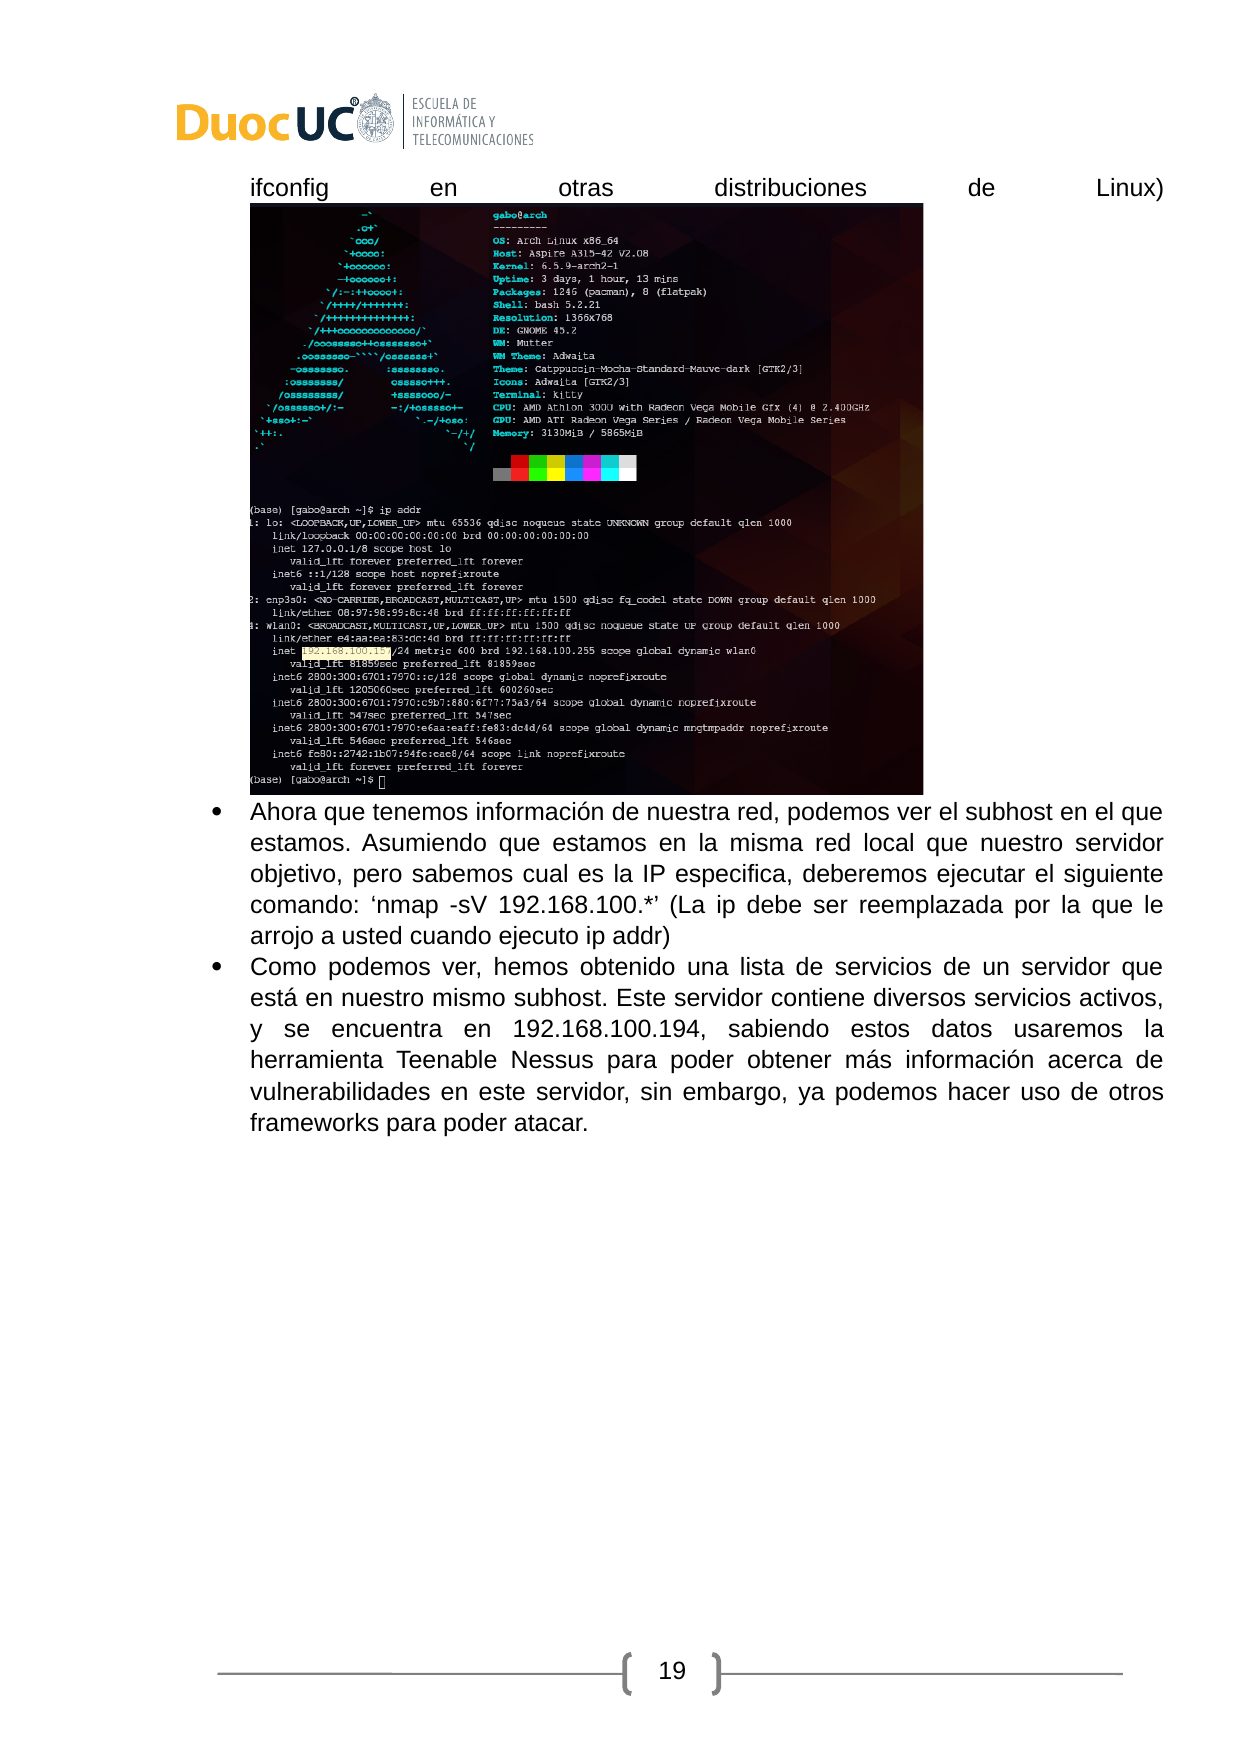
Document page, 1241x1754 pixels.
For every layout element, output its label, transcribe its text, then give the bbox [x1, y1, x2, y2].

picture [250, 203, 924, 795]
list Ahora que tenemos información de nuestra red, podemos ver el subhost en el que estamos. Asumiendo que estamos en la misma red local que nuestro servidor objetivo, pero sabemos cual es la IP especifica, deberemos ejecutar el siguiente comando: ‘nmap -sV 192.168.100.*’ (La ip debe ser reemplazada por la que le arrojo a usted cuando ejecuto ip addr) [212, 797, 1165, 950]
list Como podemos ver, hemos obtenido una lista de servicios de un servidor que está en nuestro mismo subhost. Este servidor contiene diversos servicios activos, y se encuentra en 192.168.100.194, sabiendo estos datos usaremos la herramienta Teenable Nessus para poder obtener más información acerca de vulnerabilidades en este servidor, sin embargo, ya podemos hacer uso de otros frameworks para poder atacar. [212, 952, 1165, 1136]
picture [175, 90, 534, 149]
